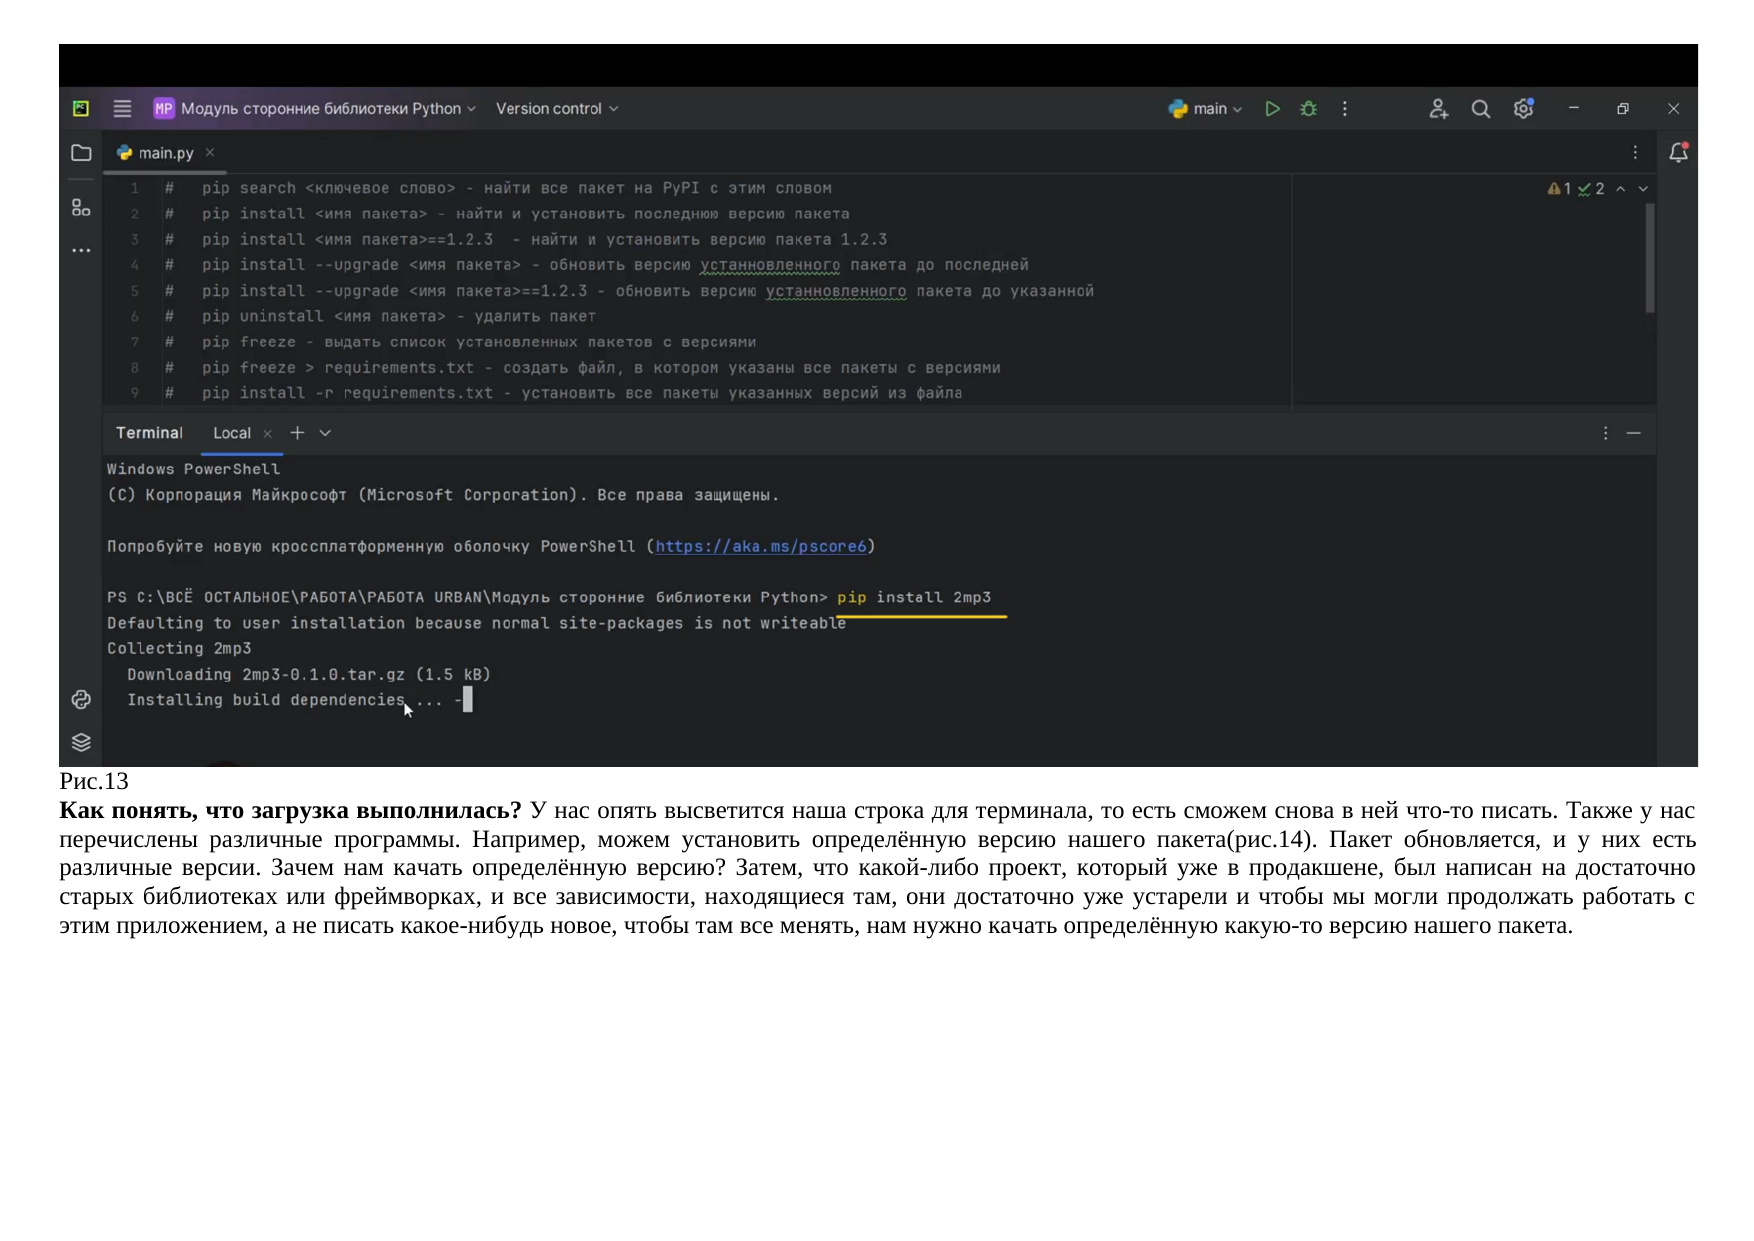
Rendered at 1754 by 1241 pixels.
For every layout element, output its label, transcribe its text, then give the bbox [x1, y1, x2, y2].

picture [59, 44, 1699, 767]
text Как понять, что загрузка выполнилась? У нас опять высветится наша строка для терминала, то есть сможем снова в ней что-то писать. Также у нас перечислены различные программы. Например, можем установить определённую версию нашего пакета(рис.14). Пакет обновляется, и у них есть различные версии. Зачем нам качать определённую версию? Затем, что какой-либо проект, который уже в продакшене, был написан на достаточно старых библиотеках или фреймворках, и все зависимости, находящиеся там, они достаточно уже устарели и чтобы мы могли продолжать работать с этим приложением, а не писать какое-нибудь новое, чтобы там все менять, нам нужно качать определённую какую-то версию нашего пакета. [59, 795, 1698, 939]
text Рис.13 [59, 767, 1698, 795]
